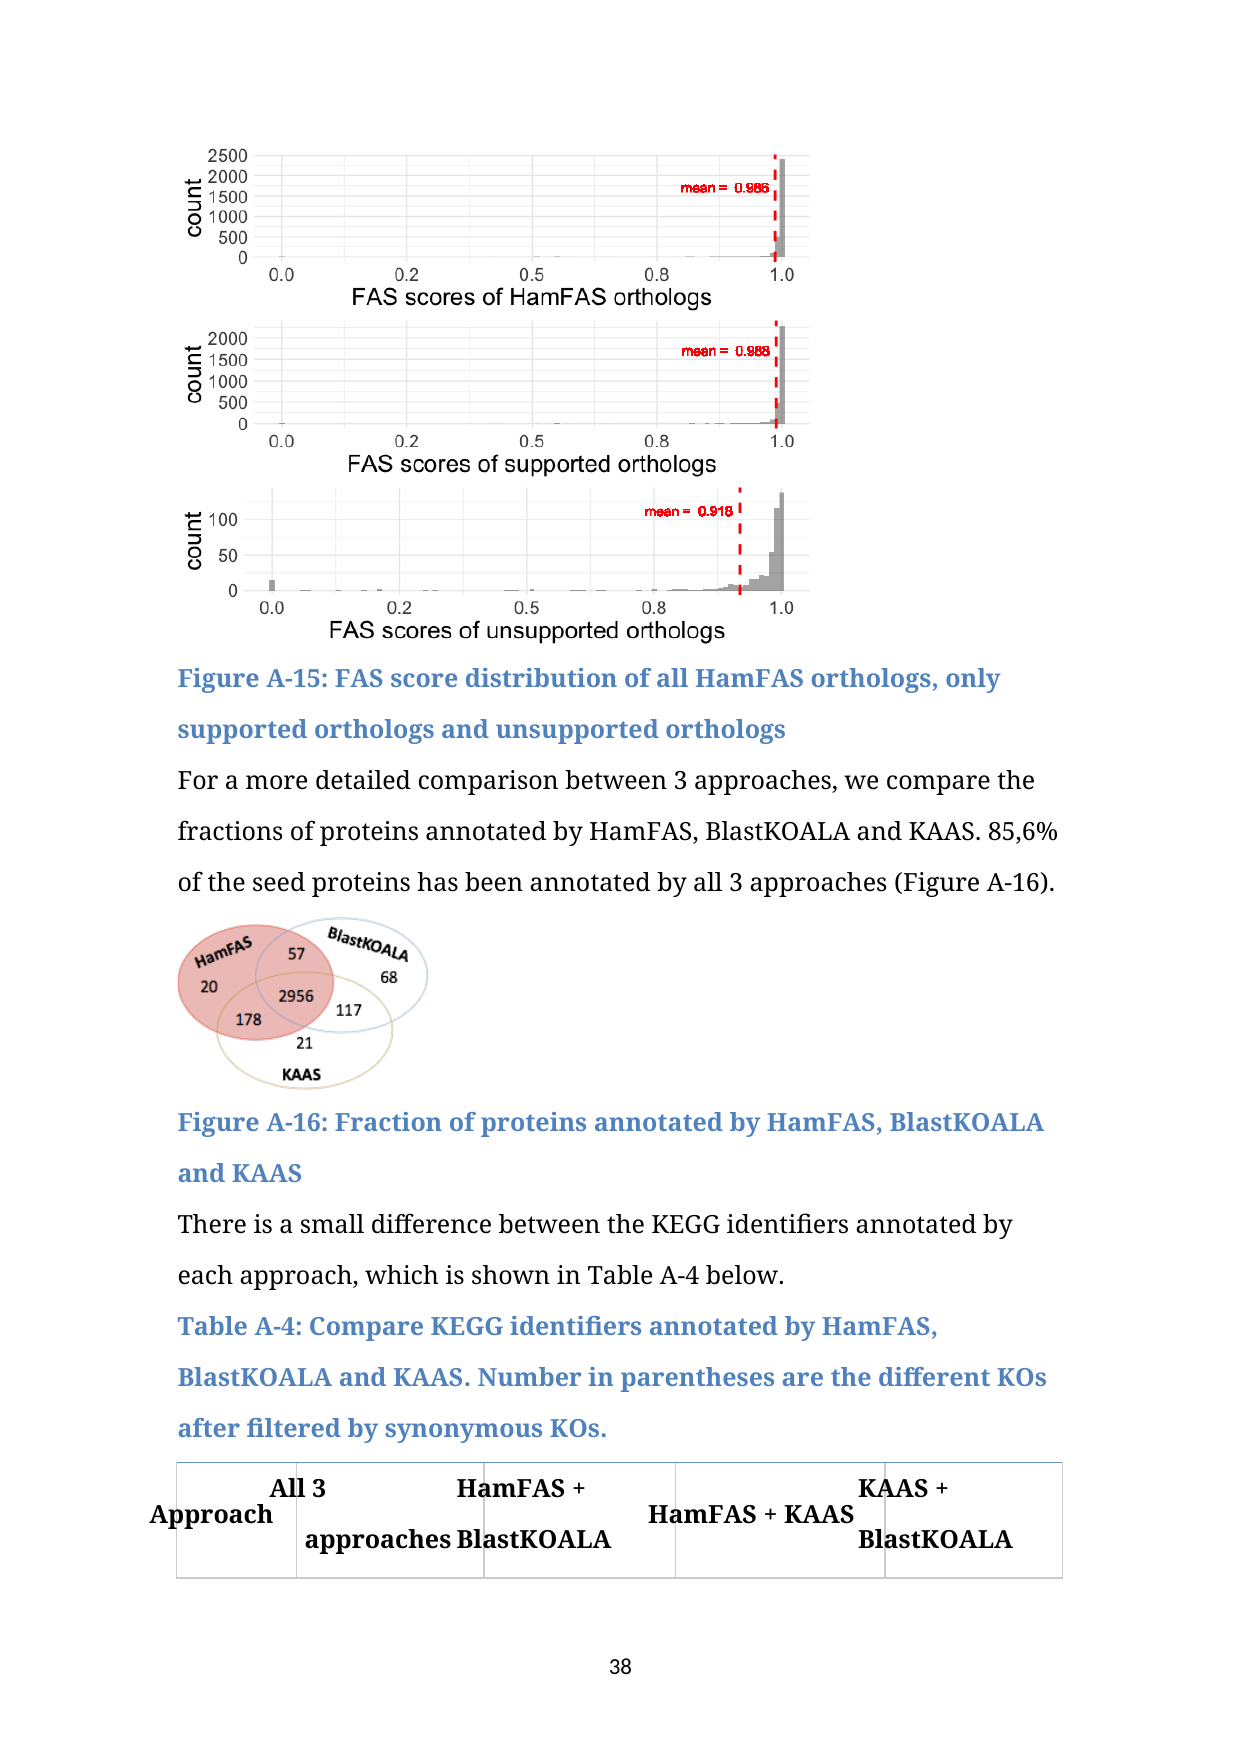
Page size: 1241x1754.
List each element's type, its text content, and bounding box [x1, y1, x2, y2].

table_header HamFAS + BlastKOALA [485, 1463, 675, 1577]
table_header HamFAS + KAAS [676, 1463, 884, 1577]
text Table A-4: Compare KEGG identifiers annotated by HamFAS, BlastKOALA and KAAS. Number in parentheses are the different KOs after filtered by synonymous KOs. [177, 1308, 1063, 1445]
picture [177, 147, 815, 647]
text There is a small difference between the KEGG identifiers annotated by each approach, which is shown in Table A-4 below. [177, 1206, 1063, 1292]
picture [177, 916, 429, 1091]
table_header All 3 approaches [297, 1463, 483, 1577]
table_header Approach [177, 1463, 296, 1577]
table_header KAAS + BlastKOALA [886, 1463, 1062, 1577]
